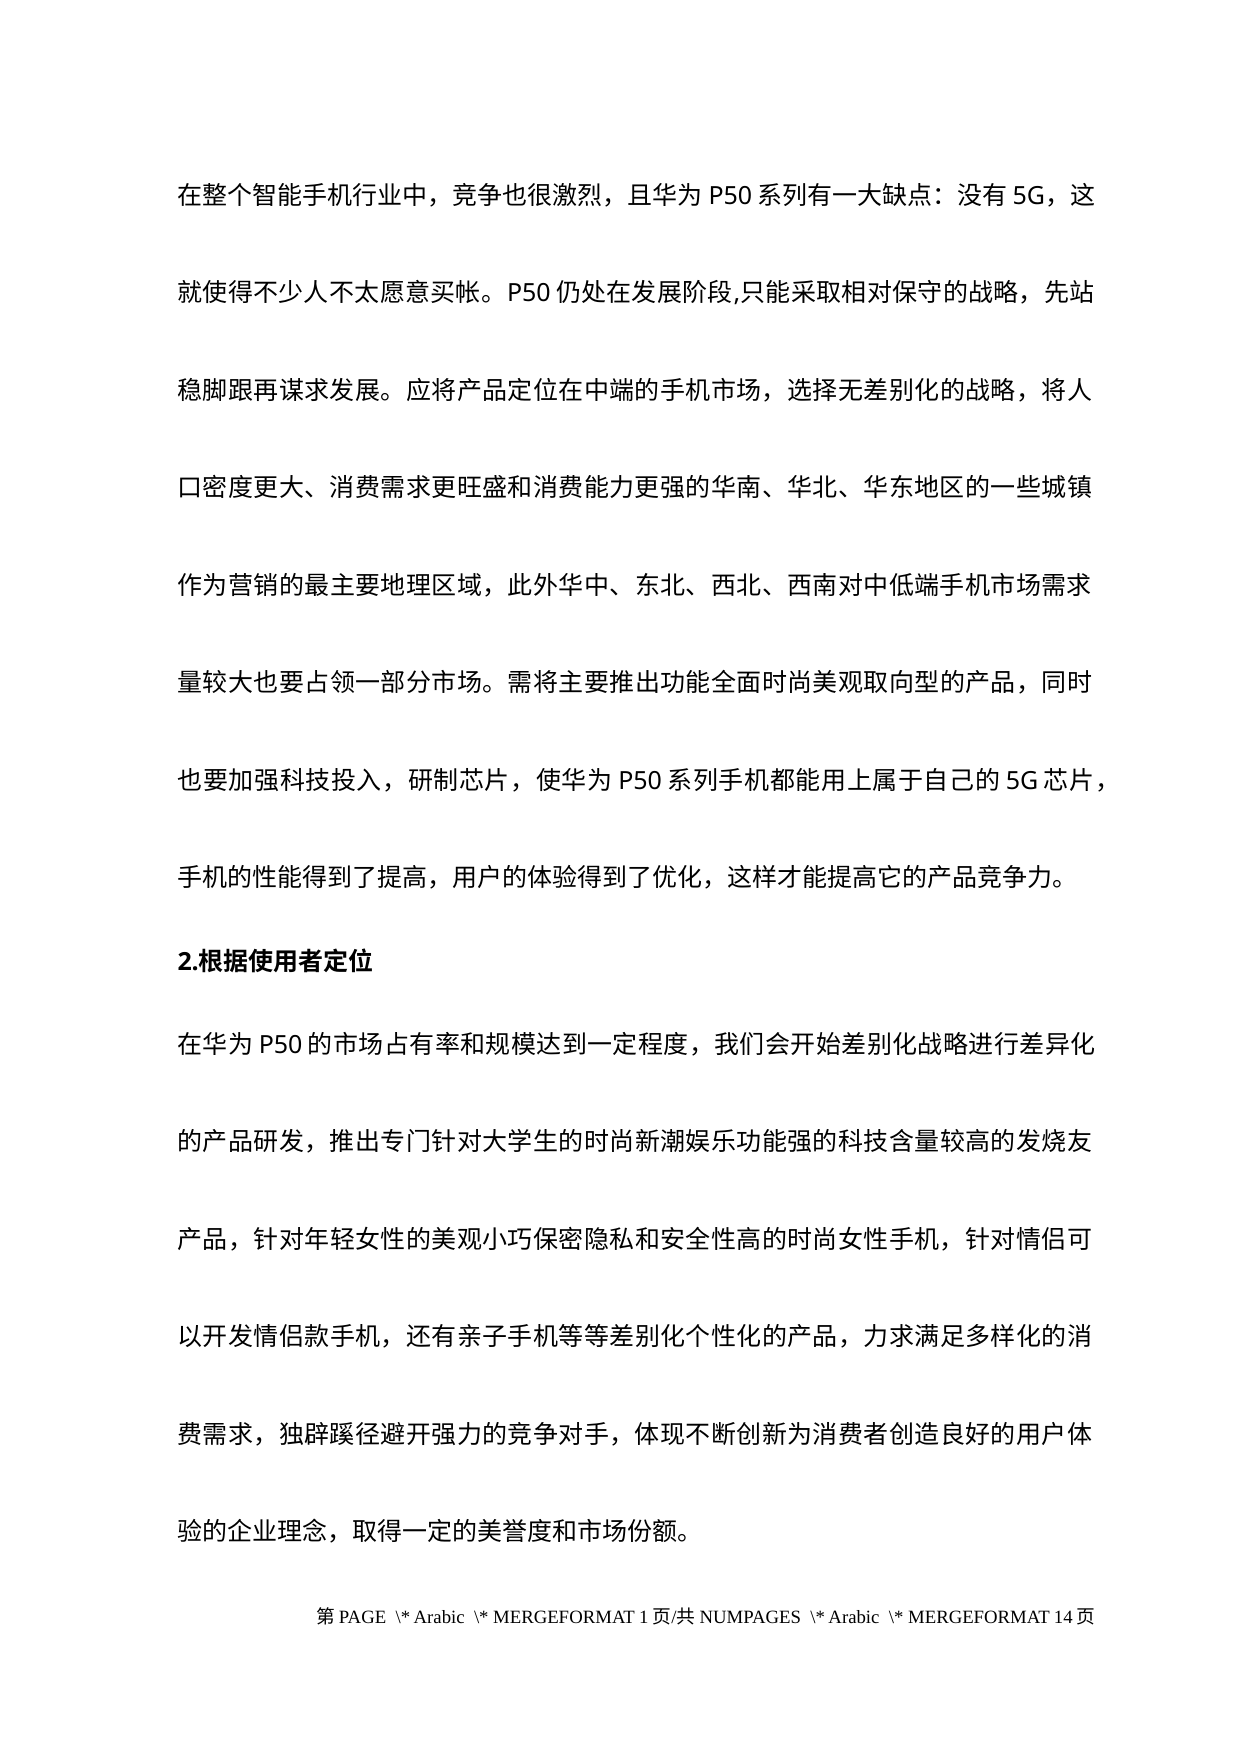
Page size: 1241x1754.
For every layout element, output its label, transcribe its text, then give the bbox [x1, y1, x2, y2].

text 在华为P50的市场占有率和规模达到一定程度，我们会开始差别化战略进行差异化的产品研发，推出专门针对大学生的时尚新潮娱乐功能强的科技含量较高的发烧友产品，针对年轻女性的美观小巧保密隐私和安全性高的时尚女性手机，针对情侣可以开发情侣款手机，还有亲子手机等等差别化个性化的产品，力求满足多样化的消费需求，独辟蹊径避开强力的竞争对手，体现不断创新为消费者创造良好的用户体验的企业理念，取得一定的美誉度和市场份额。 [177, 1010, 1095, 1562]
text 2.根据使用者定位 [177, 927, 1095, 992]
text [177, 161, 1095, 908]
